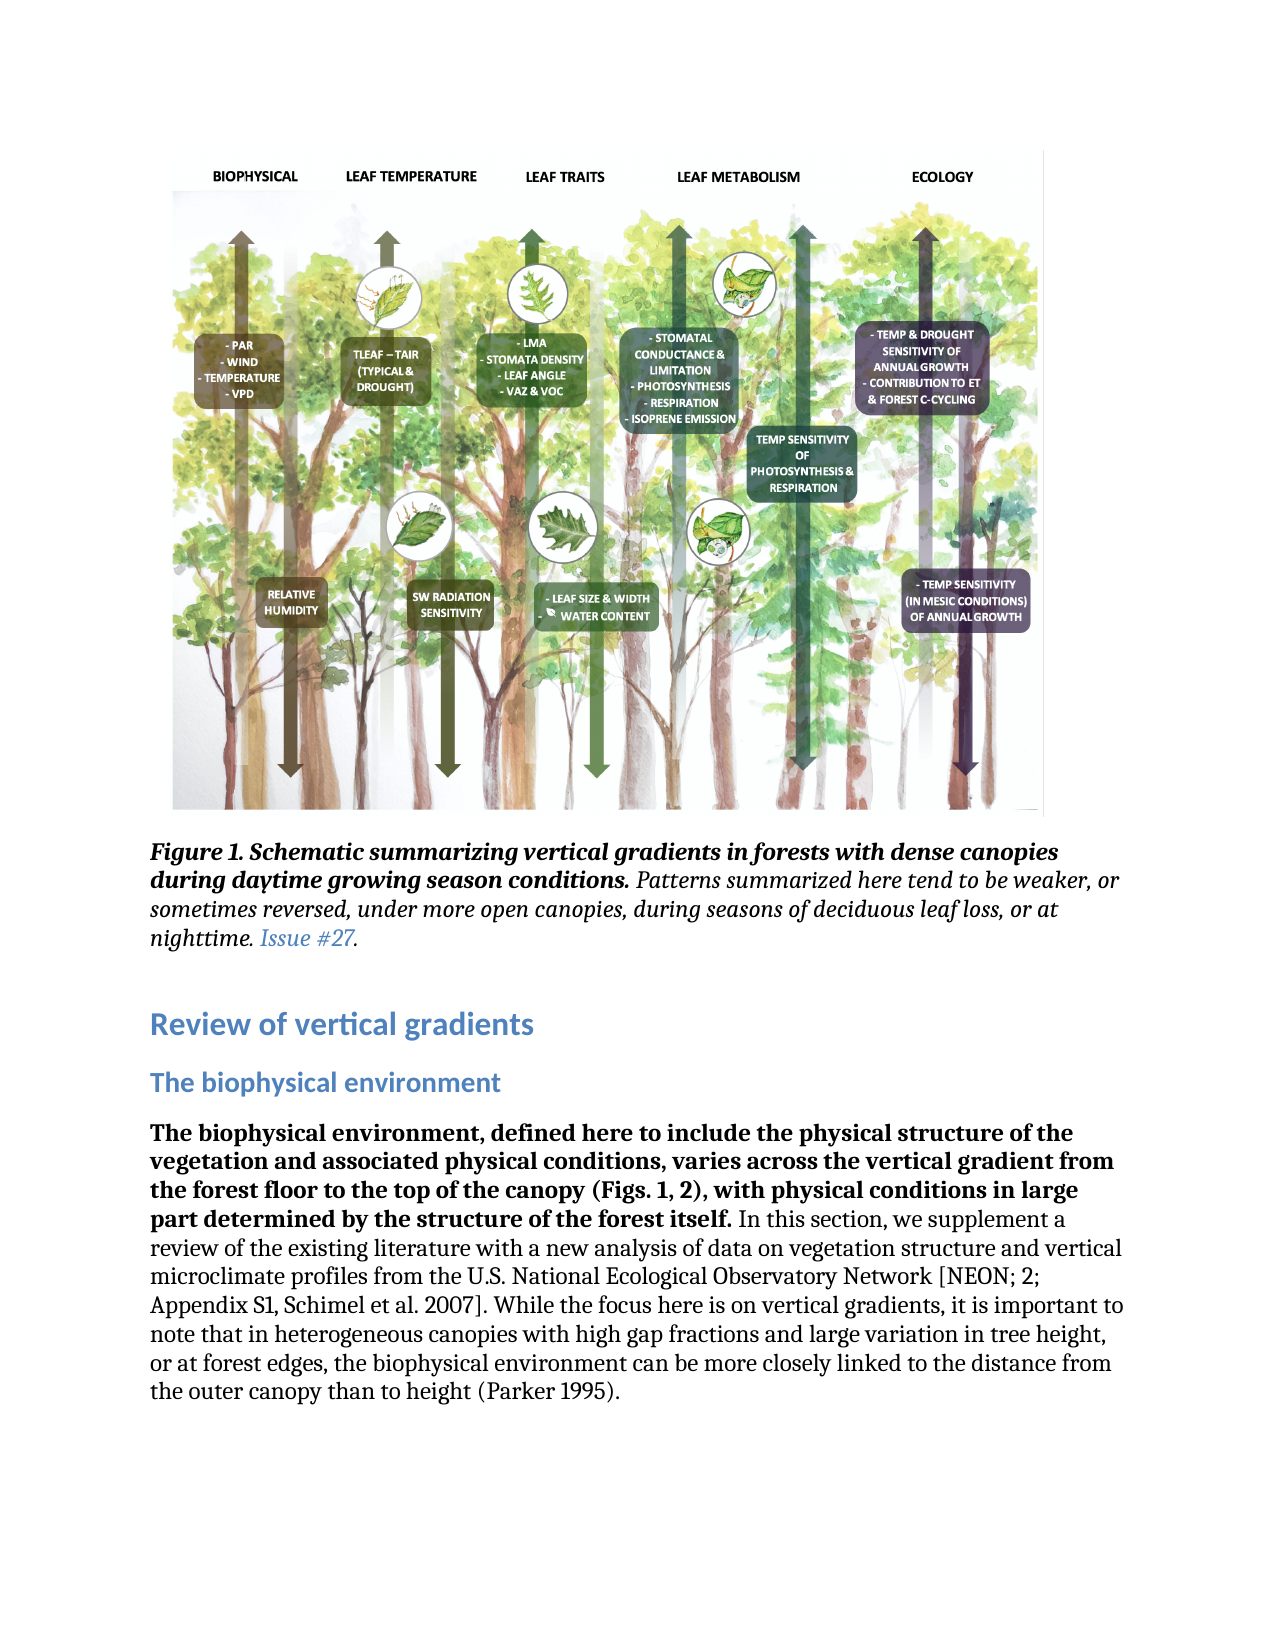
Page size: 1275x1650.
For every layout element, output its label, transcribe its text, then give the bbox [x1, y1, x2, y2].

picture [168, 150, 1044, 817]
text The biophysical environment, defined here to include the physical structure of the vegetation and associated physical conditions, varies across the vertical gradient from the forest floor to the top of the canopy (Figs. 1, 2), with physical conditions in large part determined by the structure of the forest itself. In this section, we supplement a review of the existing literature with a new analysis of data on vegetation structure and vertical microclimate profiles from the U.S. National Ecological Observatory Network [NEON; 2; Appendix S1, Schimel et al. 2007]. While the focus here is on vertical gradients, it is important to note that in heterogeneous canopies with high gap fractions and large variation in tree height, or at forest edges, the biophysical environment can be more closely linked to the distance from the outer canopy than to height (Parker 1995). [150, 1118, 1125, 1406]
subtitle The biophysical environment [150, 1064, 1125, 1100]
text Figure 1. Schematic summarizing vertical gradients in forests with dense canopies during daytime growing season conditions. Patterns summarized here tend to be weaker, or sometimes reversed, under more open canopies, during seasons of deciduous leaf loss, or at nighttime. Issue #27. [150, 838, 1125, 953]
subtitle Review of vertical gradients [150, 1003, 1125, 1043]
